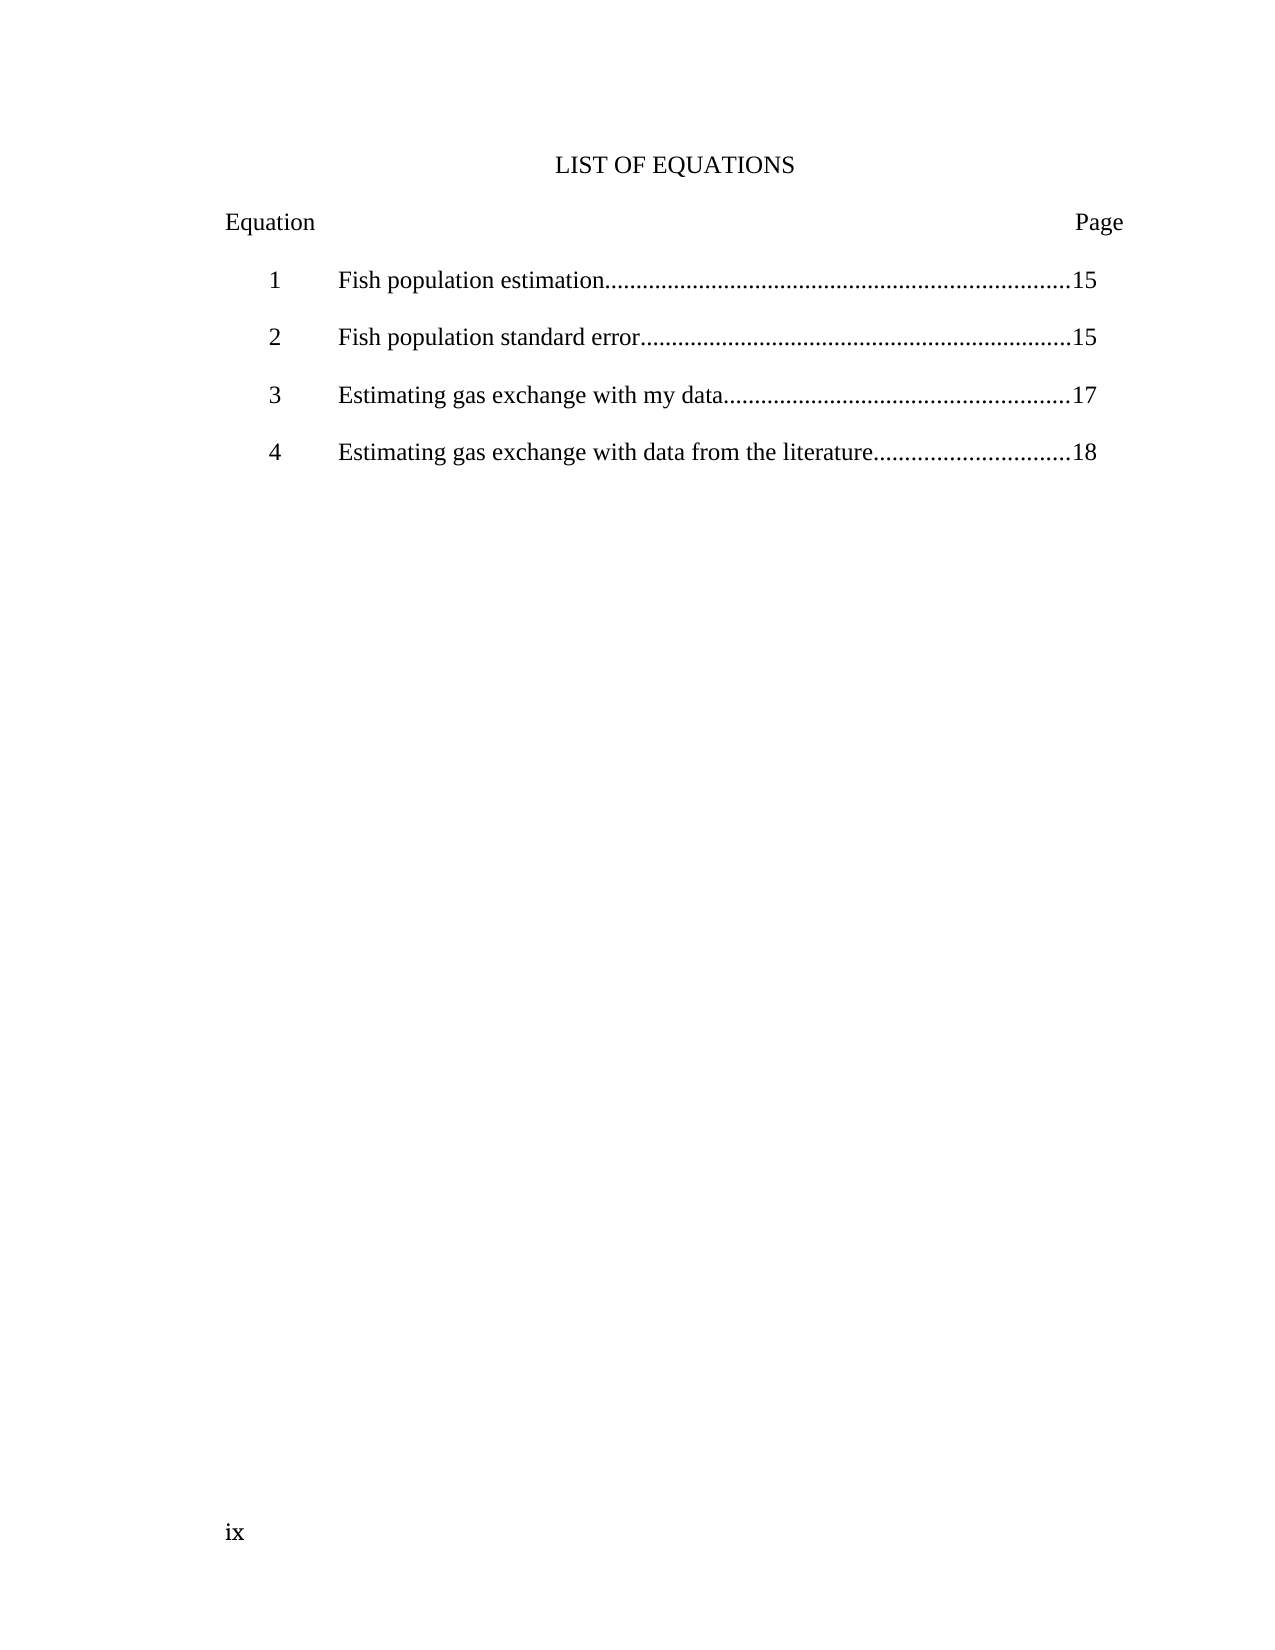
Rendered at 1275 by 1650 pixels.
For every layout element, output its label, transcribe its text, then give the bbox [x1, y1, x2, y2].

text 4 Estimating gas exchange with data from the literature. 18 [225, 437, 1125, 466]
text Equation Page [225, 207, 1125, 236]
text LIST OF EQUATIONS [225, 150, 1125, 179]
text 1 Fish population estimation. 15 [263, 265, 1125, 294]
text 3 Estimating gas exchange with my data. 17 [225, 380, 1125, 409]
text 2 Fish population standard error. 15 [225, 322, 1125, 351]
